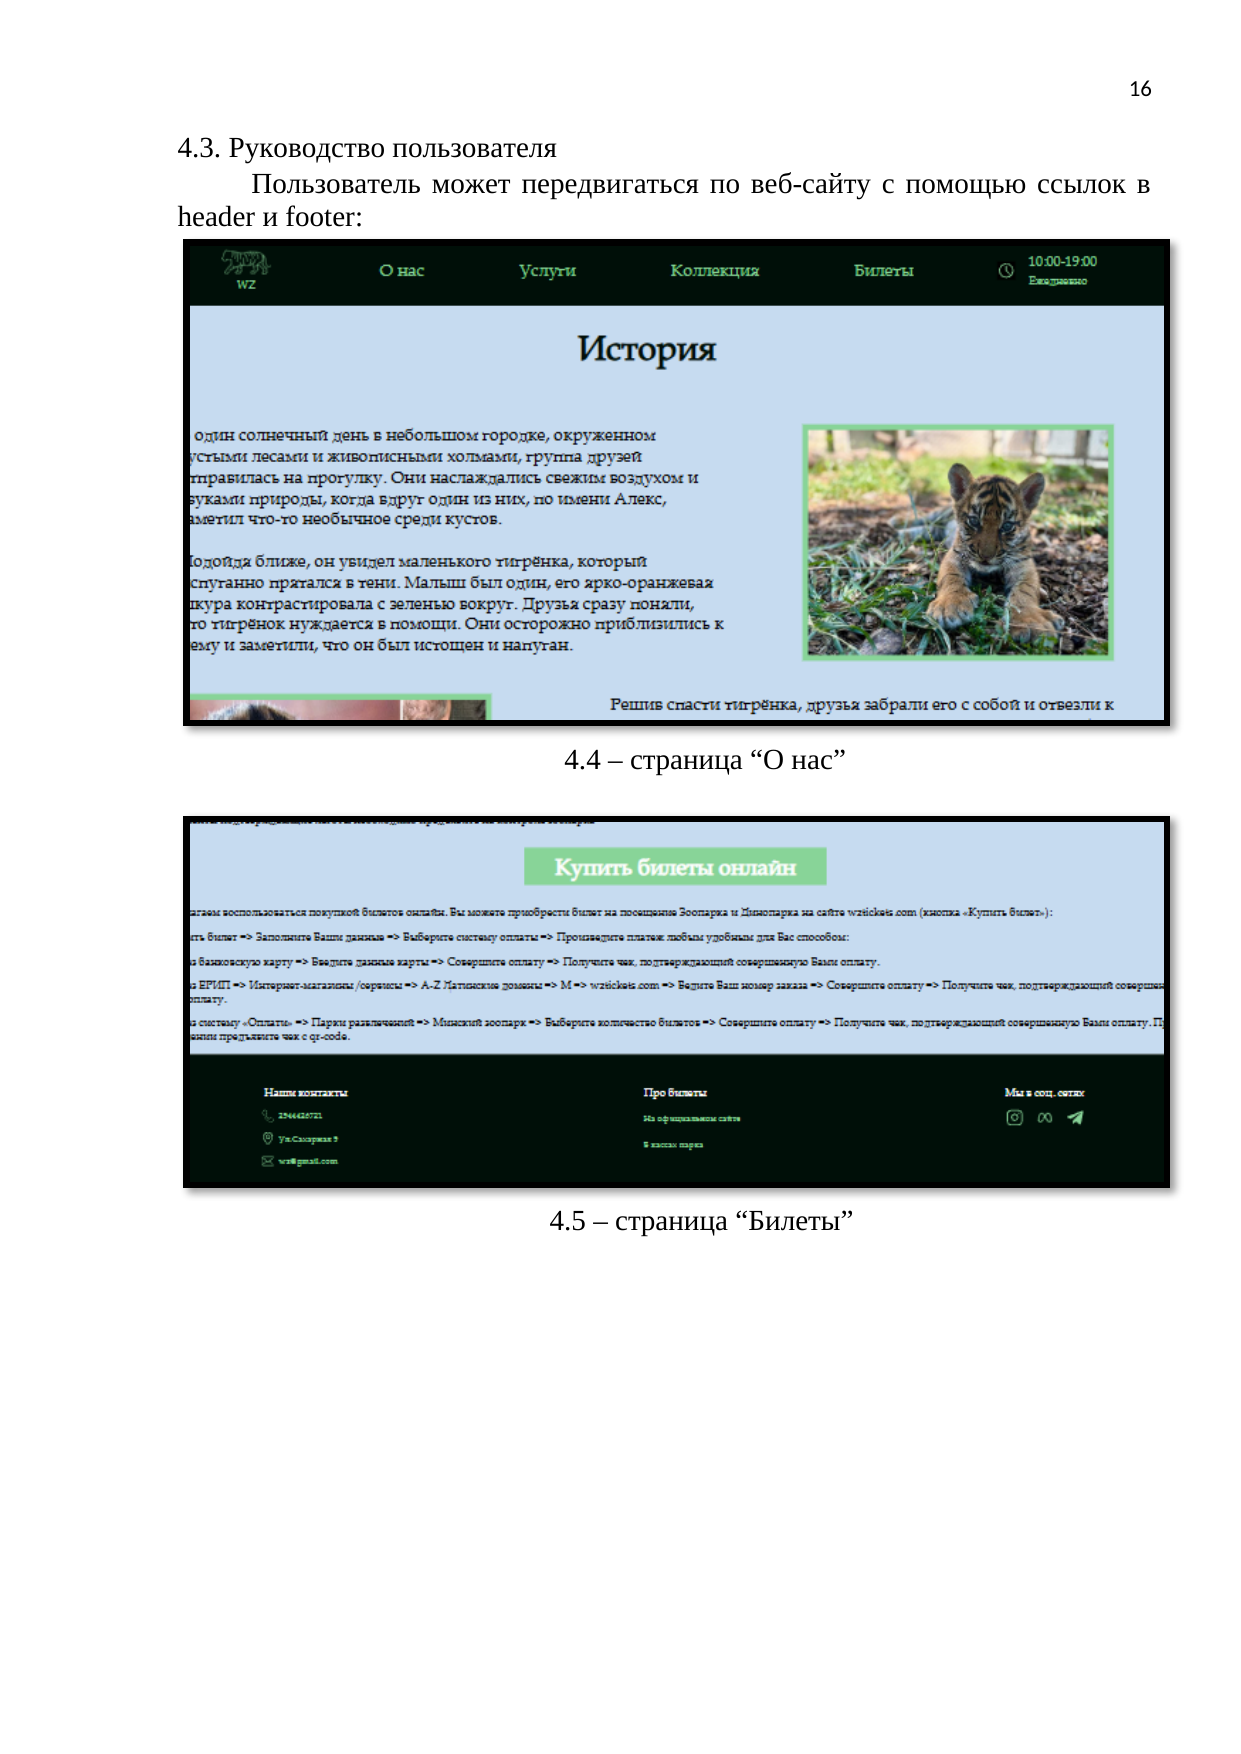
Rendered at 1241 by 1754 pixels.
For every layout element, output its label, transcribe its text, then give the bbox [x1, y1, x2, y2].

subtitle 4.3. Руководство пользователя [177, 130, 1152, 163]
text Пользователь может передвигаться по веб-сайту с помощью ссылок в header и footer: [177, 166, 1152, 233]
picture [190, 822, 1164, 1182]
picture [190, 246, 1164, 720]
text 4.4 – страница “О нас” [177, 742, 1152, 776]
text 4.5 – страница “Билеты” [177, 1203, 1152, 1237]
